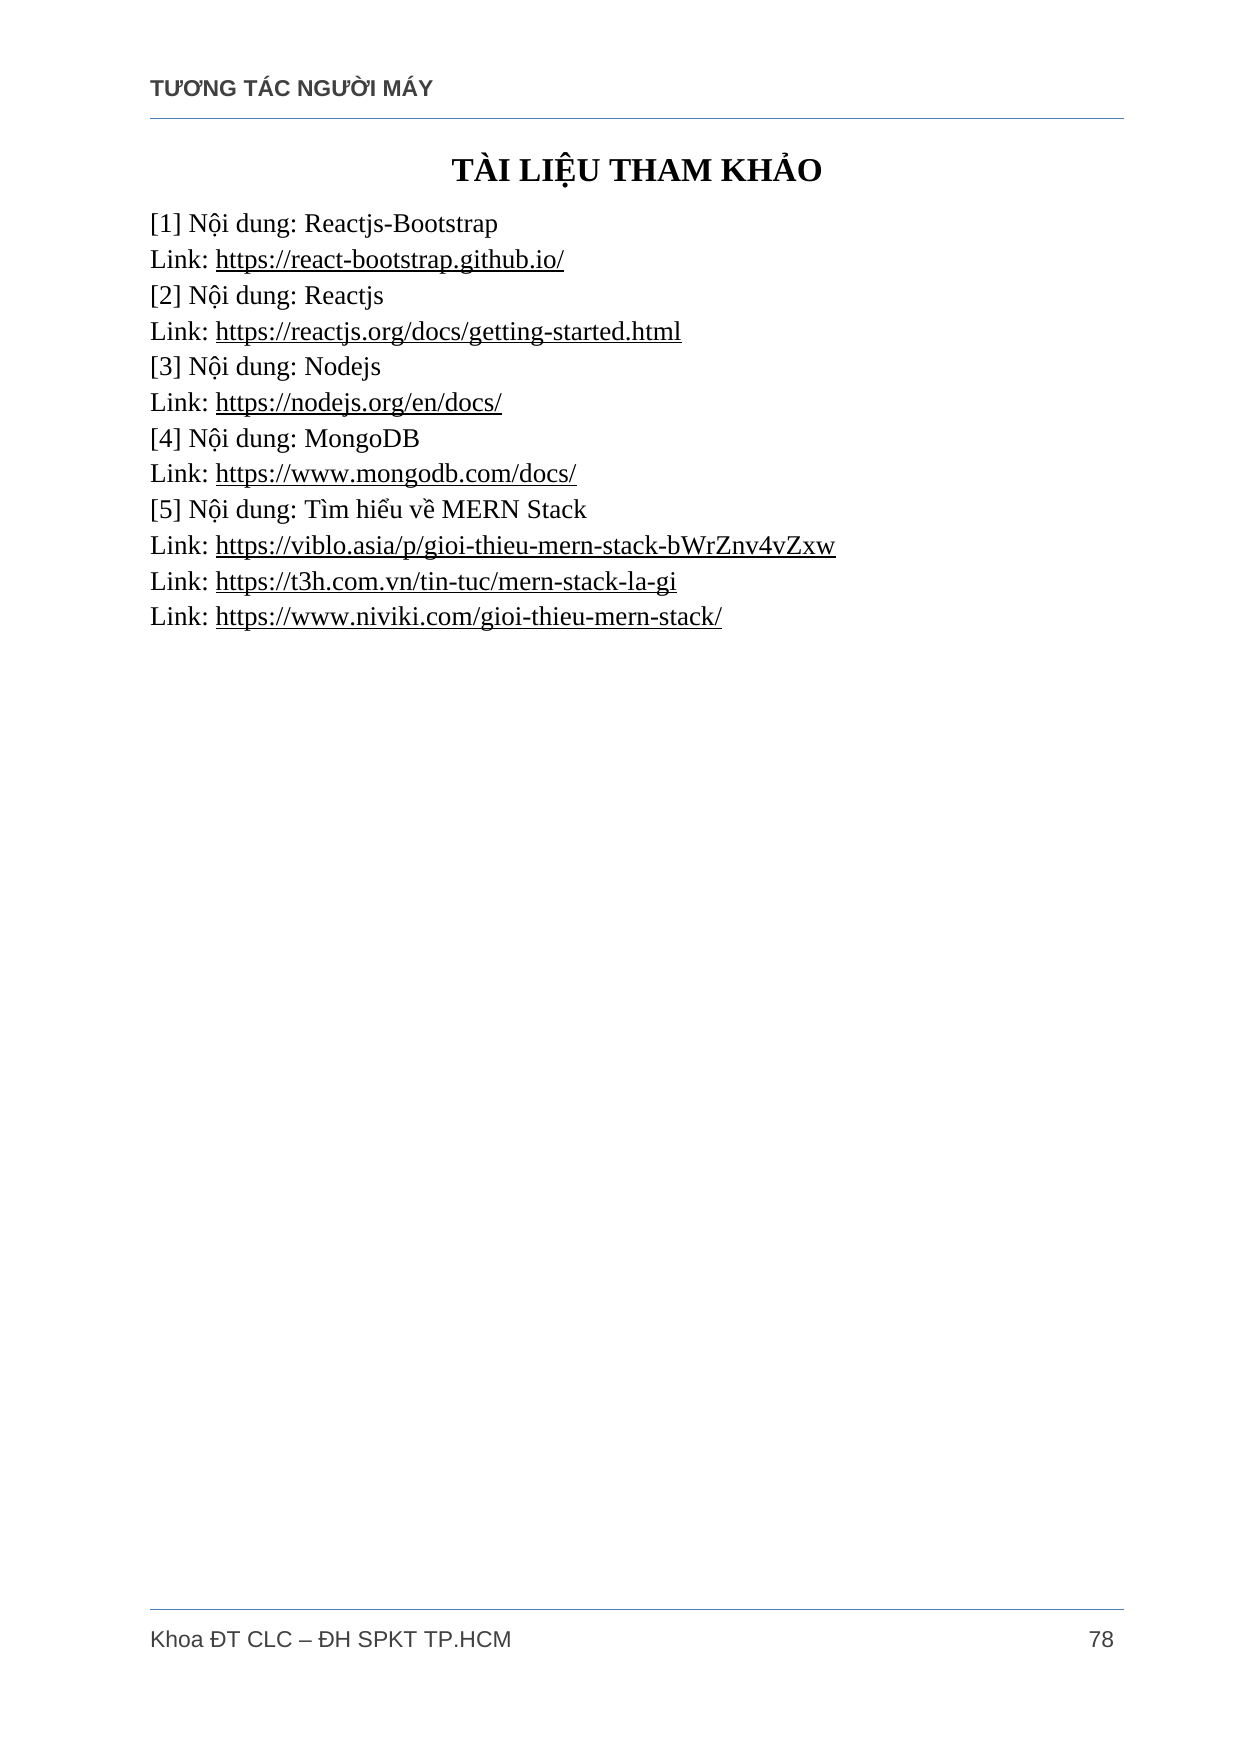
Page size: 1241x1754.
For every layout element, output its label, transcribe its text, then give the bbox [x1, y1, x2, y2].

text Link: https://react-bootstrap.github.io/ [150, 243, 1124, 274]
text Link: https://reactjs.org/docs/getting-started.html [150, 315, 1124, 346]
text [2] Nội dung: Reactjs [150, 279, 1124, 310]
text [1] Nội dung: Reactjs-Bootstrap [150, 207, 1124, 239]
text Link: https://www.mongodb.com/docs/ [150, 458, 1124, 489]
text Link: https://t3h.com.vn/tin-tuc/mern-stack-la-gi [150, 565, 1124, 596]
text Link: https://viblo.asia/p/gioi-thieu-mern-stack-bWrZnv4vZxw [150, 529, 1124, 560]
text [5] Nội dung: Tìm hiểu về MERN Stack [150, 493, 1124, 524]
text Link: https://nodejs.org/en/docs/ [150, 386, 1124, 417]
text [4] Nội dung: MongoDB [150, 422, 1124, 453]
text [3] Nội dung: Nodejs [150, 350, 1124, 382]
text Link: https://www.niviki.com/gioi-thieu-mern-stack/ [150, 601, 1124, 632]
subtitle TÀI LIỆU THAM KHẢO [150, 150, 1124, 188]
